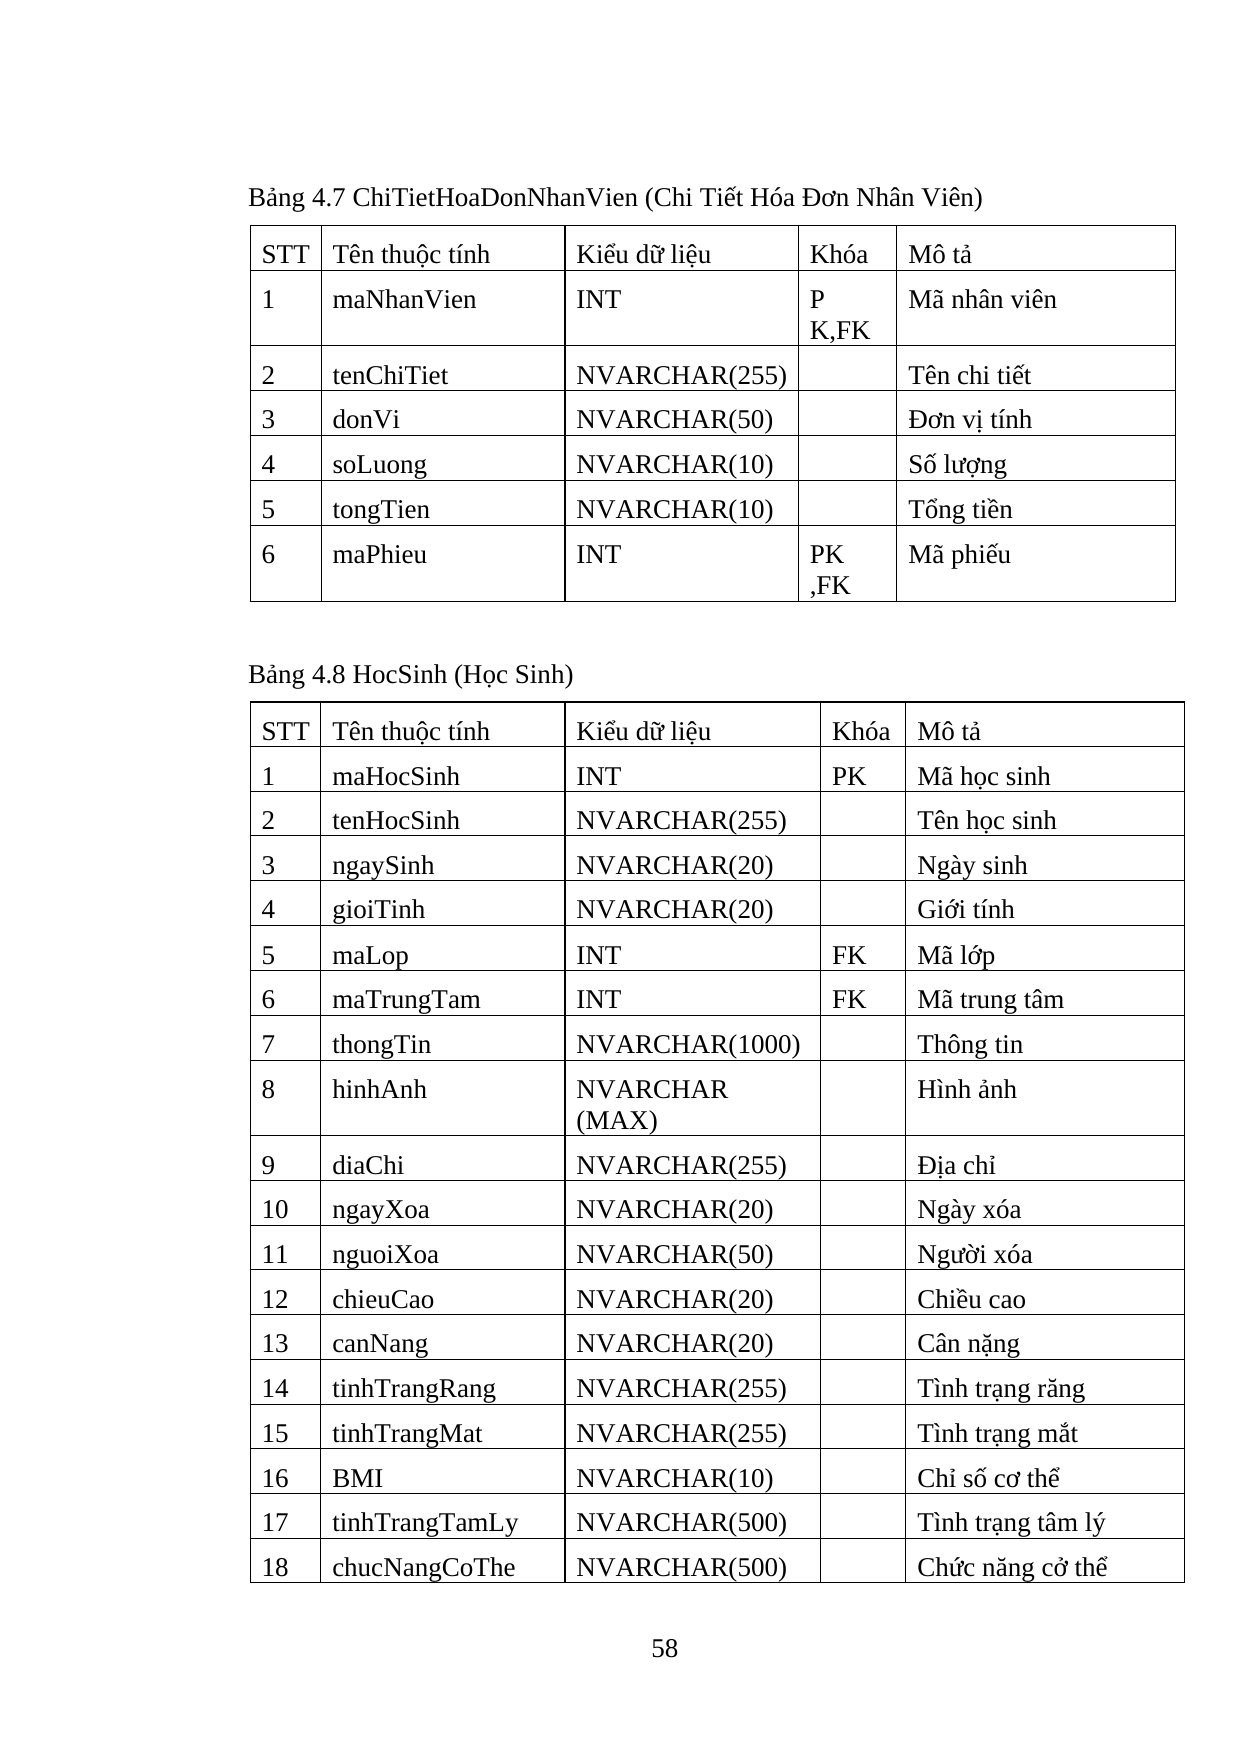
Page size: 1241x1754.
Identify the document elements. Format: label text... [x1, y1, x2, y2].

table_cell 6 [251, 971, 320, 1015]
table_header Kiểu dữ liệu [566, 226, 798, 269]
table_cell soLuong [322, 436, 564, 480]
table_cell [821, 1539, 905, 1582]
table_cell [821, 1061, 905, 1135]
text Bảng 4.7 ChiTietHoaDonNhanVien (Chi Tiết Hóa Đơn Nhân Viên) [173, 181, 1230, 212]
table_cell NVARCHAR(MAX) [566, 1061, 820, 1135]
table_cell [821, 1270, 905, 1314]
table_cell FK [821, 971, 905, 1015]
table_cell INT [566, 926, 820, 970]
table_cell Thông tin [906, 1016, 1184, 1059]
table_header STT [251, 226, 321, 269]
table_cell [821, 1226, 905, 1269]
table_header Mô tả [906, 703, 1184, 746]
table_cell tinhTrangRang [321, 1360, 564, 1403]
table_cell maNhanVien [322, 271, 564, 345]
table_cell maTrungTam [321, 971, 564, 1015]
table_cell 2 [251, 346, 321, 390]
table_cell 13 [251, 1315, 320, 1359]
table_cell 1 [251, 271, 321, 345]
table_cell ngaySinh [321, 836, 564, 880]
table_header Khóa [821, 703, 905, 746]
table_cell nguoiXoa [321, 1226, 564, 1269]
table_cell INT [566, 526, 798, 601]
table_cell 8 [251, 1061, 320, 1135]
table_cell NVARCHAR(255) [566, 1136, 820, 1180]
table_cell 17 [251, 1494, 320, 1537]
table_cell 16 [251, 1449, 320, 1493]
table_cell 5 [251, 926, 320, 970]
table_cell Chiều cao [906, 1270, 1184, 1314]
table_cell Mã lớp [906, 926, 1184, 970]
table_cell NVARCHAR(255) [566, 792, 820, 835]
table_cell [799, 481, 896, 525]
table_cell Đơn vị tính [897, 391, 1175, 435]
table_cell 12 [251, 1270, 320, 1314]
table_cell NVARCHAR(20) [566, 881, 820, 925]
table_cell Tên học sinh [906, 792, 1184, 835]
table_cell Mã phiếu [897, 526, 1175, 601]
table_cell Chỉ số cơ thể [906, 1449, 1184, 1493]
table_cell NVARCHAR(255) [566, 1360, 820, 1403]
table_cell NVARCHAR(500) [566, 1539, 820, 1582]
table_cell 9 [251, 1136, 320, 1180]
table_cell tinhTrangMat [321, 1405, 564, 1448]
table_header Mô tả [897, 226, 1175, 269]
table_cell Hình ảnh [906, 1061, 1184, 1135]
table_cell [821, 1405, 905, 1448]
table_cell NVARCHAR(20) [566, 1315, 820, 1359]
table_cell ngayXoa [321, 1181, 564, 1225]
table_cell PK,FK [799, 526, 896, 601]
table_cell chieuCao [321, 1270, 564, 1314]
table_cell diaChi [321, 1136, 564, 1180]
table_cell NVARCHAR(255) [566, 1405, 820, 1448]
table_cell NVARCHAR(10) [566, 436, 798, 480]
table_cell INT [566, 747, 820, 791]
table_cell 15 [251, 1405, 320, 1448]
table_cell 4 [251, 436, 321, 480]
table_cell donVi [322, 391, 564, 435]
table_cell Tình trạng tâm lý [906, 1494, 1184, 1537]
table_header STT [251, 703, 320, 746]
table_cell [799, 391, 896, 435]
table_cell 11 [251, 1226, 320, 1269]
table_cell NVARCHAR(10) [566, 481, 798, 525]
table_cell Mã nhân viên [897, 271, 1175, 345]
table_cell NVARCHAR(10) [566, 1449, 820, 1493]
table_cell Địa chỉ [906, 1136, 1184, 1180]
table_cell Người xóa [906, 1226, 1184, 1269]
table_cell tinhTrangTamLy [321, 1494, 564, 1537]
table_cell tenHocSinh [321, 792, 564, 835]
table_cell [799, 436, 896, 480]
table_cell Tình trạng răng [906, 1360, 1184, 1403]
table_cell NVARCHAR(50) [566, 1226, 820, 1269]
table_cell gioiTinh [321, 881, 564, 925]
table_header Tên thuộc tính [321, 703, 564, 746]
table_cell Ngày sinh [906, 836, 1184, 880]
table_cell hinhAnh [321, 1061, 564, 1135]
table_cell 7 [251, 1016, 320, 1059]
table_cell [821, 836, 905, 880]
table_cell INT [566, 271, 798, 345]
table_cell 10 [251, 1181, 320, 1225]
table_cell [821, 1360, 905, 1403]
table_cell NVARCHAR(500) [566, 1494, 820, 1537]
table_cell PK,FK [799, 271, 896, 345]
table_cell Cân nặng [906, 1315, 1184, 1359]
text Bảng 4.8 HocSinh (Học Sinh) [173, 658, 1230, 689]
table_cell NVARCHAR(20) [566, 1270, 820, 1314]
table_cell [821, 1494, 905, 1537]
table_header Khóa [799, 226, 896, 269]
table_header Tên thuộc tính [322, 226, 564, 269]
table_cell NVARCHAR(20) [566, 836, 820, 880]
table_cell [821, 1449, 905, 1493]
table_cell [821, 1315, 905, 1359]
table_cell [799, 346, 896, 390]
table_cell 3 [251, 836, 320, 880]
table_cell canNang [321, 1315, 564, 1359]
table_cell BMI [321, 1449, 564, 1493]
table_cell [821, 1016, 905, 1059]
table_cell 3 [251, 391, 321, 435]
table_cell Tên chi tiết [897, 346, 1175, 390]
table_cell chucNangCoThe [321, 1539, 564, 1582]
table_cell Mã trung tâm [906, 971, 1184, 1015]
table_cell NVARCHAR(1000) [566, 1016, 820, 1059]
table_cell FK [821, 926, 905, 970]
table_cell PK [821, 747, 905, 791]
table_cell Ngày xóa [906, 1181, 1184, 1225]
table_cell [821, 792, 905, 835]
table_cell [821, 1136, 905, 1180]
table_cell thongTin [321, 1016, 564, 1059]
table_cell Giới tính [906, 881, 1184, 925]
table_cell Số lượng [897, 436, 1175, 480]
table_cell maLop [321, 926, 564, 970]
table_cell 5 [251, 481, 321, 525]
table_cell 6 [251, 526, 321, 601]
table_cell 14 [251, 1360, 320, 1403]
table_cell NVARCHAR(20) [566, 1181, 820, 1225]
table_cell tongTien [322, 481, 564, 525]
table_cell NVARCHAR(255) [566, 346, 798, 390]
table_cell 4 [251, 881, 320, 925]
table_cell Tình trạng mắt [906, 1405, 1184, 1448]
table_cell 18 [251, 1539, 320, 1582]
table_cell Tổng tiền [897, 481, 1175, 525]
table_cell Chức năng cở thể [906, 1539, 1184, 1582]
table_cell [821, 881, 905, 925]
table_cell 1 [251, 747, 320, 791]
table_cell 2 [251, 792, 320, 835]
table_cell maHocSinh [321, 747, 564, 791]
table_cell [821, 1181, 905, 1225]
table_cell INT [566, 971, 820, 1015]
table_header Kiểu dữ liệu [566, 703, 820, 746]
table_cell tenChiTiet [322, 346, 564, 390]
table_cell Mã học sinh [906, 747, 1184, 791]
table_cell maPhieu [322, 526, 564, 601]
table_cell NVARCHAR(50) [566, 391, 798, 435]
